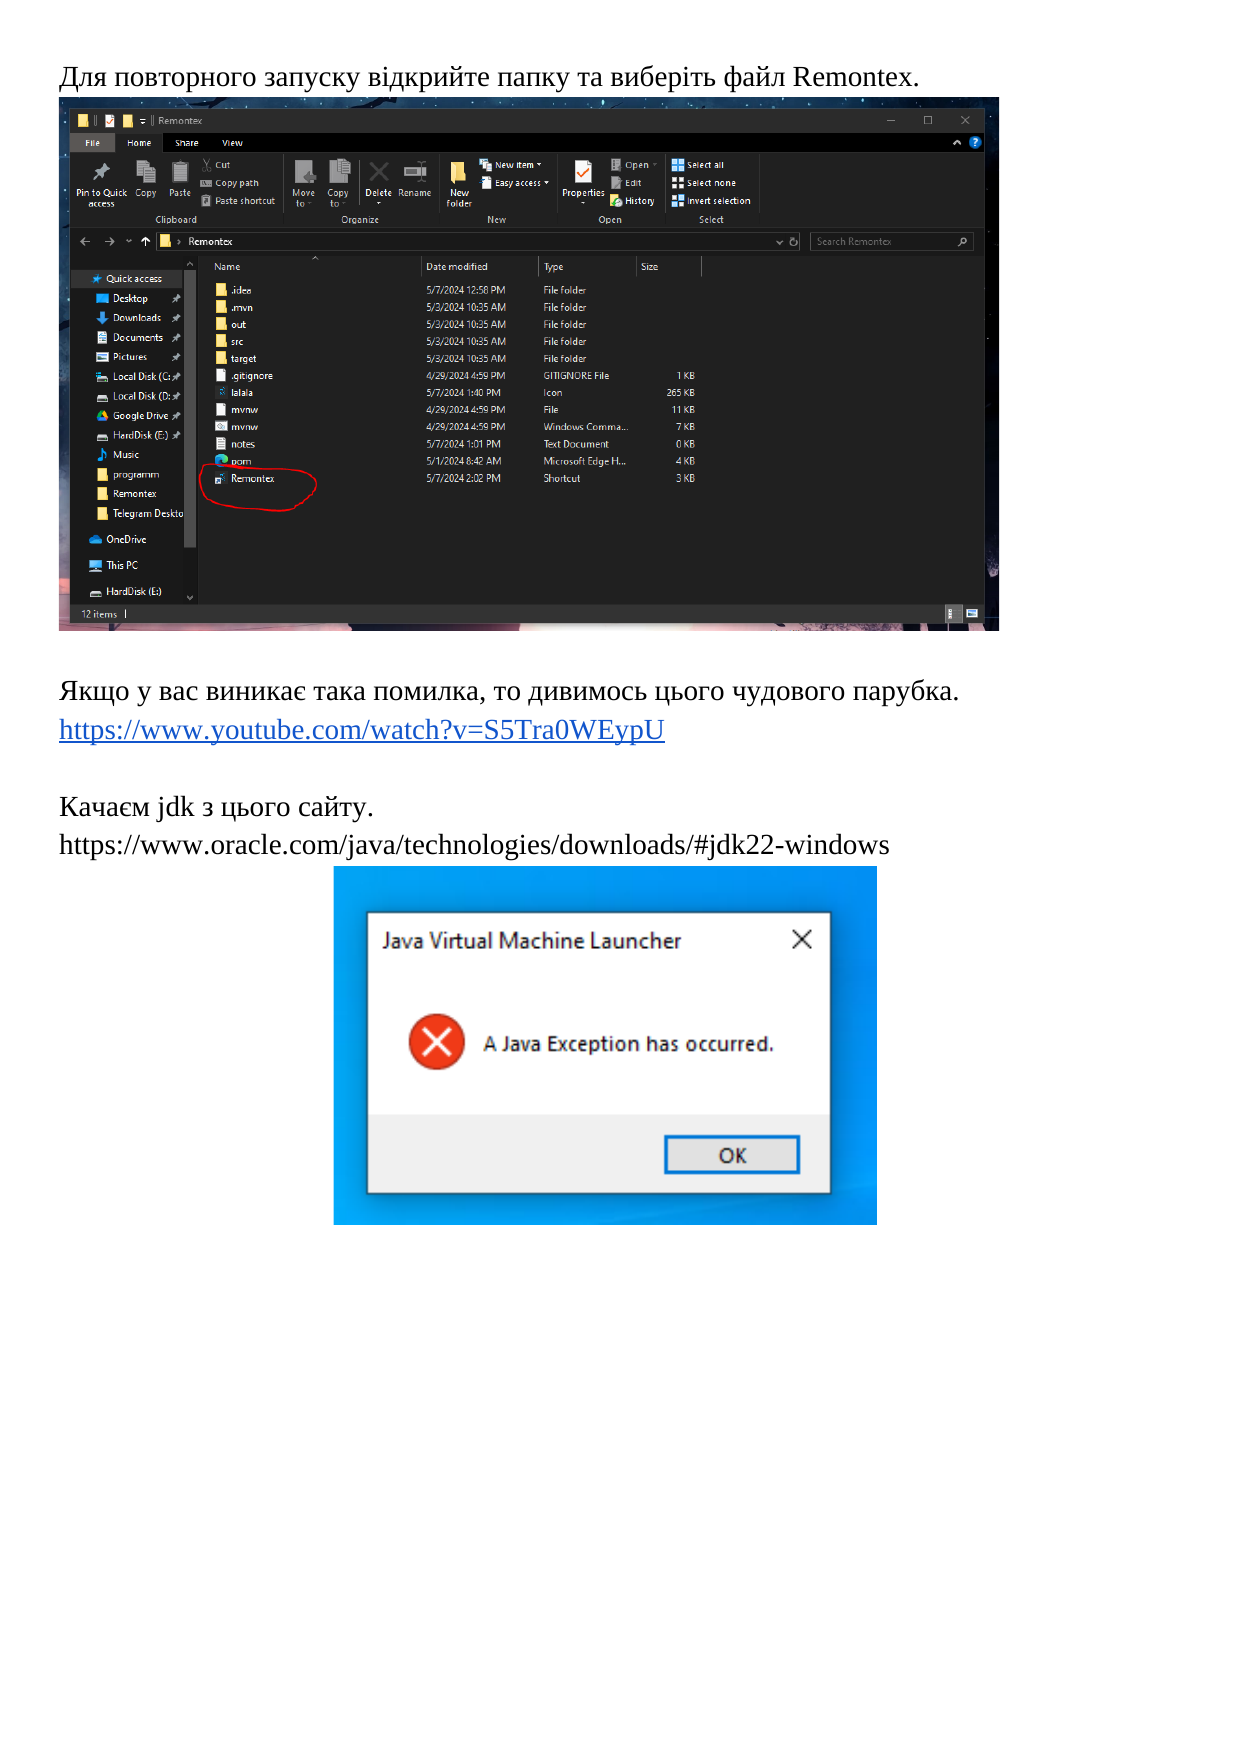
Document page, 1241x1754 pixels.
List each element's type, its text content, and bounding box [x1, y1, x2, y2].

picture [367, 866, 877, 1225]
text https://www.oracle.com/java/technologies/downloads/#jdk22-windows [59, 827, 1152, 861]
picture [58, 97, 1000, 631]
text Качаєм jdk з цього сайту. [59, 789, 1152, 822]
text Для повторного запуску відкрийте папку та виберіть файл Remontex. [59, 59, 1152, 92]
text https://www.youtube.com/watch?v=S5Tra0WEypU [59, 712, 1152, 745]
text Якщо у вас виникає така помилка, то дивимось цього чудового парубка. [59, 673, 1152, 707]
